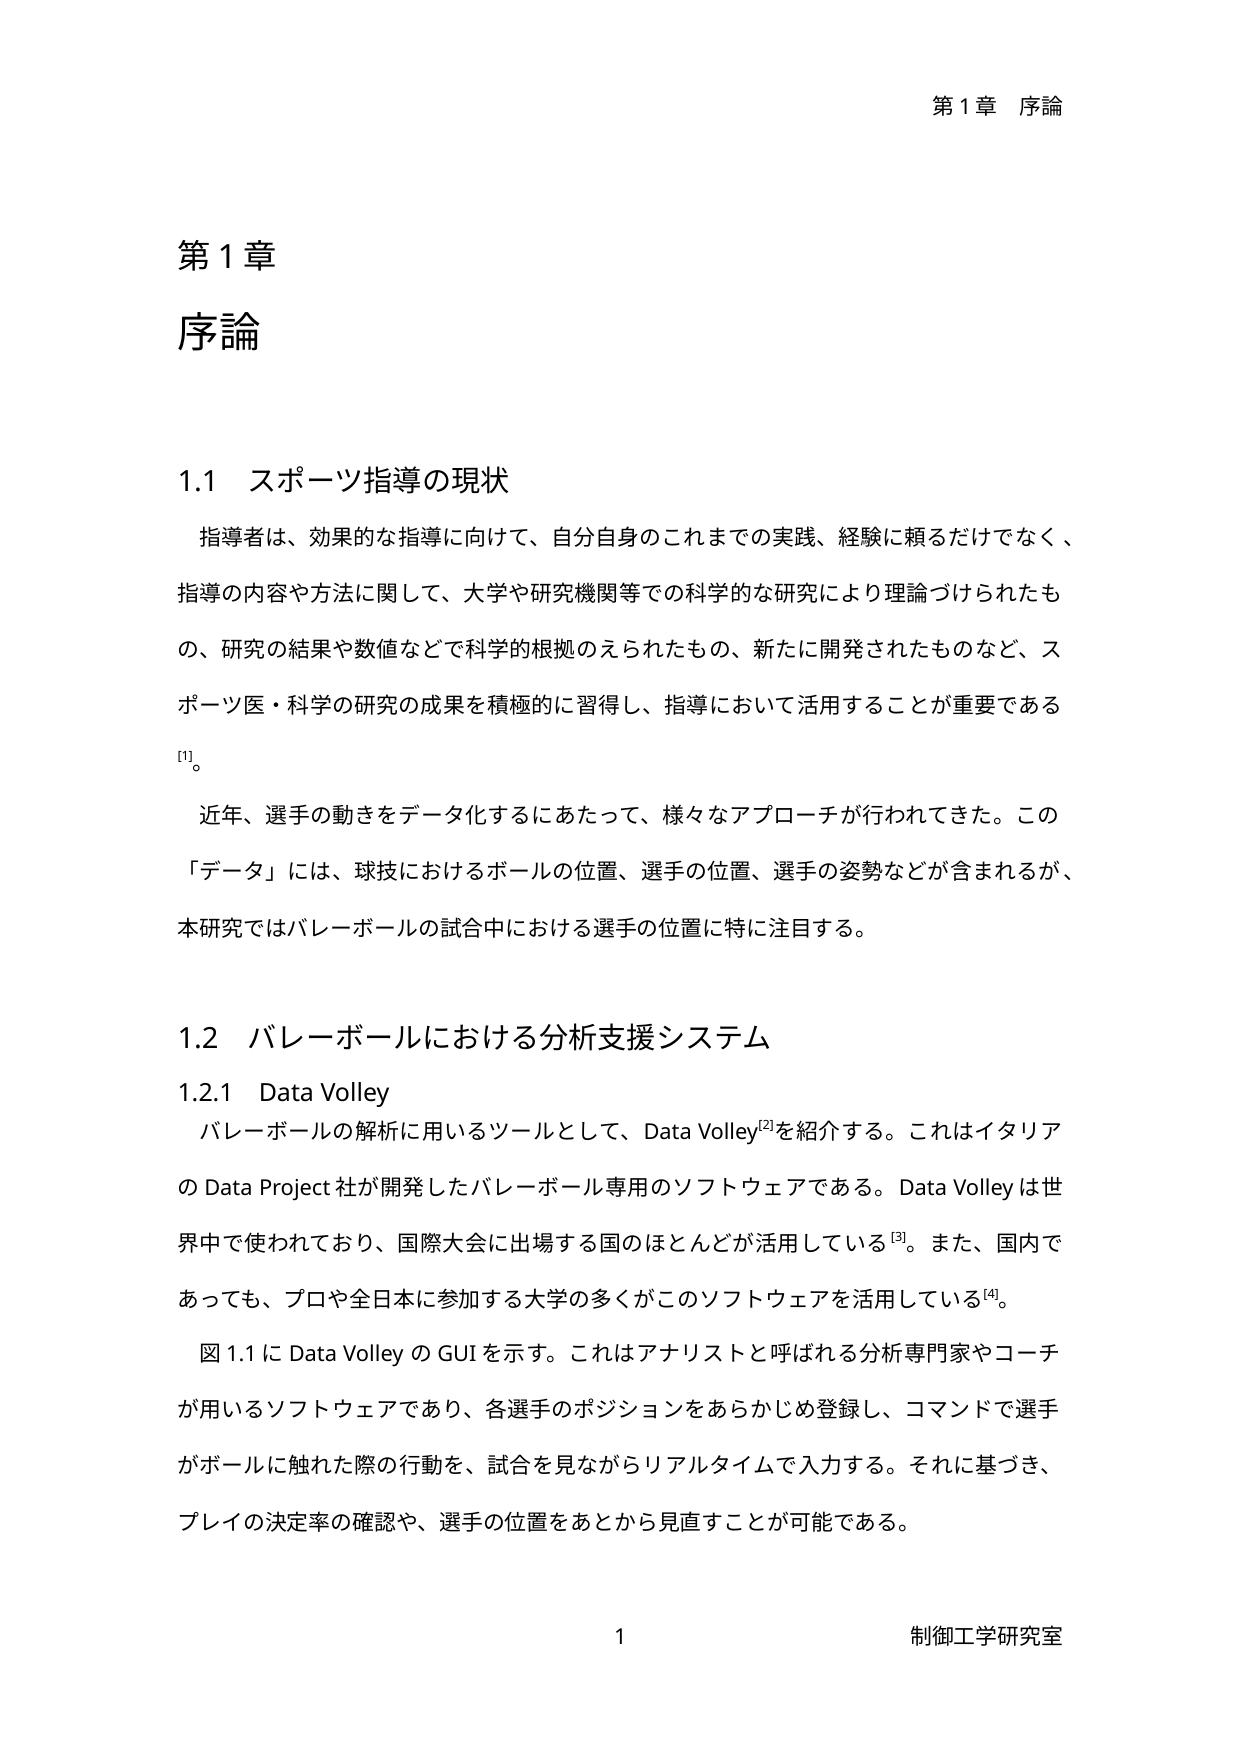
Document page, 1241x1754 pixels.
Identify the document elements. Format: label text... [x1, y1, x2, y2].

subtitle 1.2.1 Data Volley [177, 1073, 1063, 1111]
text 選手の動きをデータ化するにあたって、様々なアプローチが行われてきた。この「データ」には、球技におけるボールの位置、選手の位置、選手の姿勢などが含まれるが、本研究ではバレーボールの試合中における選手の位置に特に注目する。 [177, 795, 1063, 945]
text 序論 [177, 292, 1063, 367]
text バレーボールの解析に用いるツールとして、Data Volleyを紹介する。これはイタリアのData Project社が開発したバレーボール専用のソフトウェアで [177, 1111, 1063, 1317]
subtitle 1.1 スポーツ指導の現状 [177, 442, 1063, 517]
subtitle 1.2 バレーボールにおける分析支援システム [177, 998, 1063, 1073]
subtitle 第1章 [177, 217, 1063, 292]
text 図にData Volley のGUIを示す。これはアナリストと呼ばれる分析専門家やコーチが用いるソフトウェアであり、各選手のポジションをあらかじめ登録し、コマンドで選手がボールに触れた際の行動を、試合を見ながらリアルタイムで入力する。それに基づき、プレイの決定率の確認や、選手の位置をあとから見直すことが可能である。 [177, 1333, 1063, 1539]
